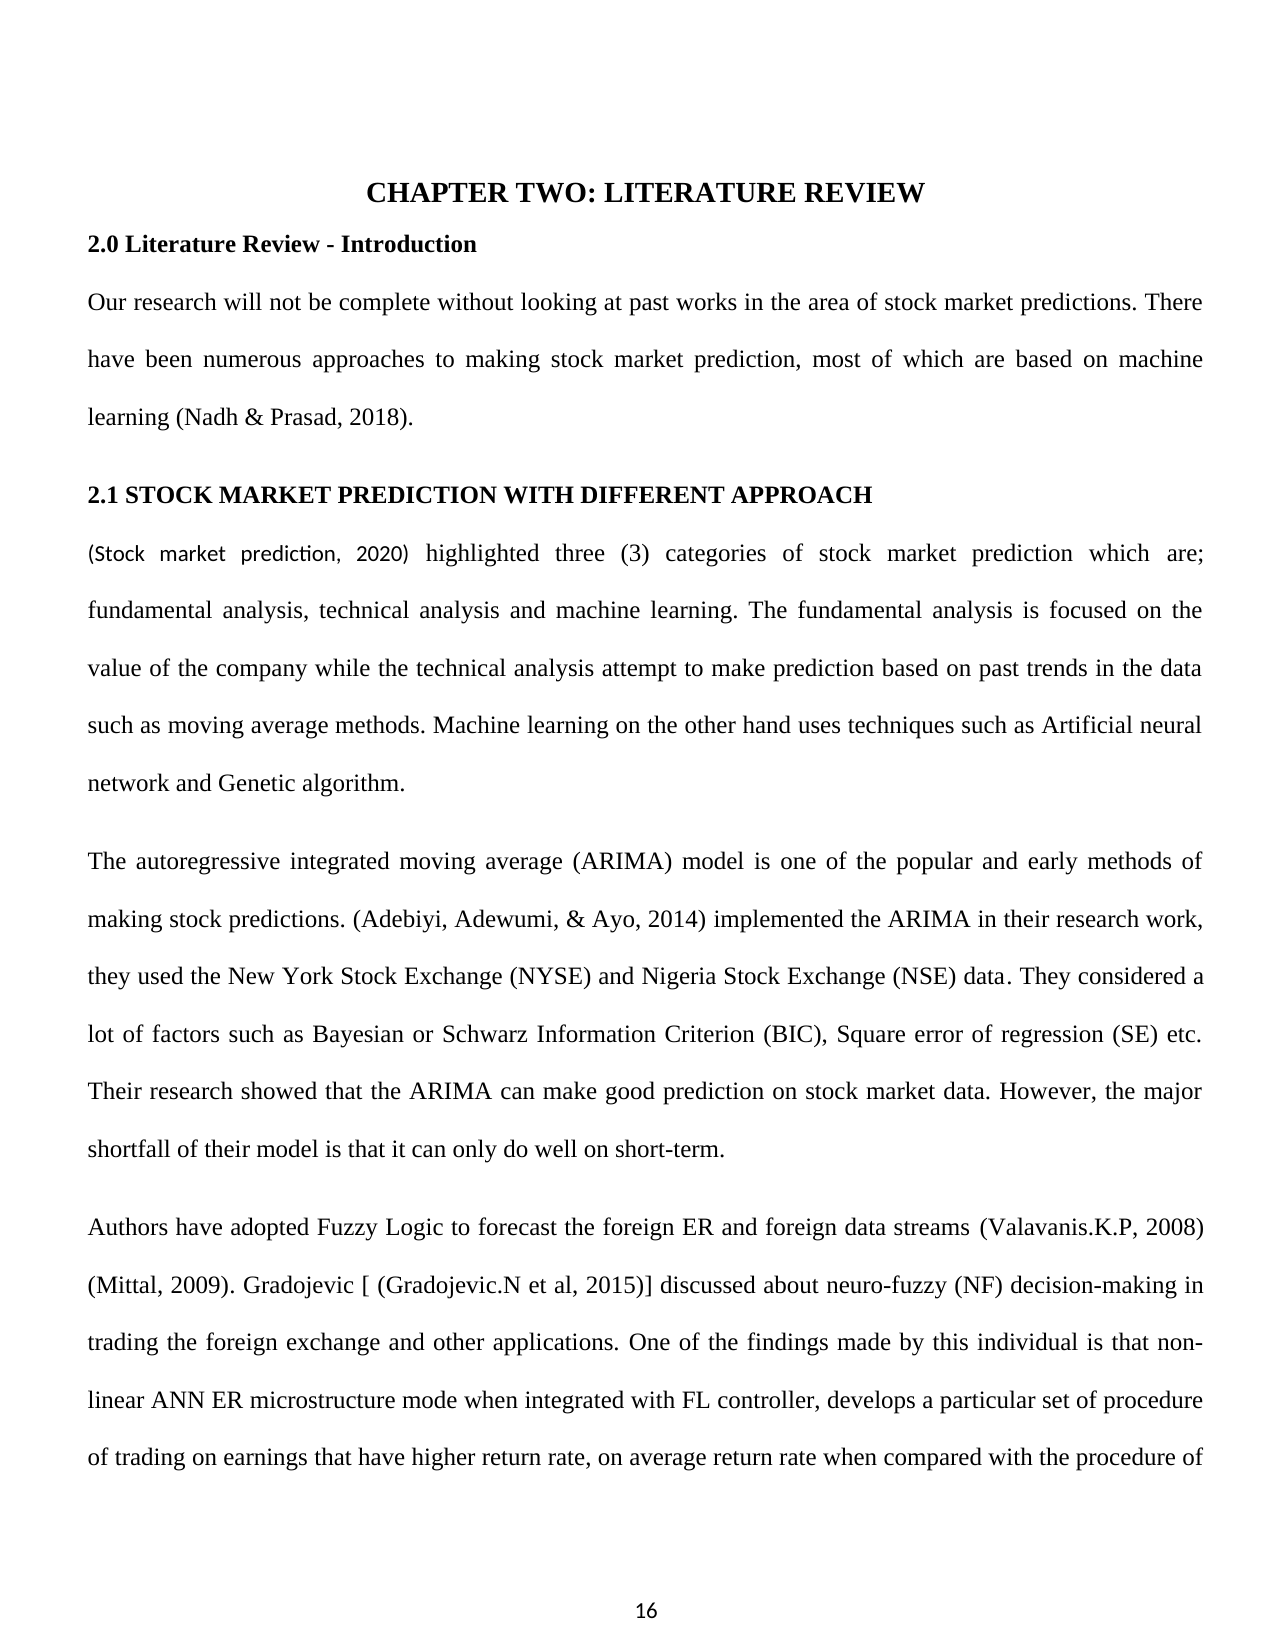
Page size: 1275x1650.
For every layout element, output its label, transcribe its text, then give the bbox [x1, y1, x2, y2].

subtitle CHAPTER TWO: LITERATURE REVIEW [87, 175, 1204, 208]
text The autoregressive integrated moving average (ARIMA) model is one of the popular and early methods of making stock predictions. implemented the ARIMA in their research work, they used the New York Stock Exchange (NYSE) and Nigeria Stock Exchange (NSE) data. They considered a lot of factors such as Bayesian or Schwarz Information Criterion (BIC), Square error of regression (SE) etc. Their research showed that the ARIMA can make good prediction on stock market data. However, the major shortfall of their model is that it can only do well on short-term. [87, 846, 1204, 1163]
text highlighted three (3) categories of stock market prediction which are; fundamental analysis, technical analysis and machine learning. The fundamental analysis is focused on the value of the company while the technical analysis attempt to make prediction based on past trends in the data such as moving average methods. Machine learning on the other hand uses techniques such as Artificial neural network and Genetic algorithm. [87, 538, 1204, 797]
text Our research will not be complete without looking at past works in the area of stock market predictions. There have been numerous approaches to making stock market prediction, most of which are based on machine learning. [87, 287, 1204, 431]
subtitle 2.0 Literature Review - Introduction [87, 229, 1204, 258]
subtitle 2.1 STOCK MARKET PREDICTION WITH DIFFERENT APPROACH [87, 480, 1204, 509]
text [87, 1212, 1204, 1471]
